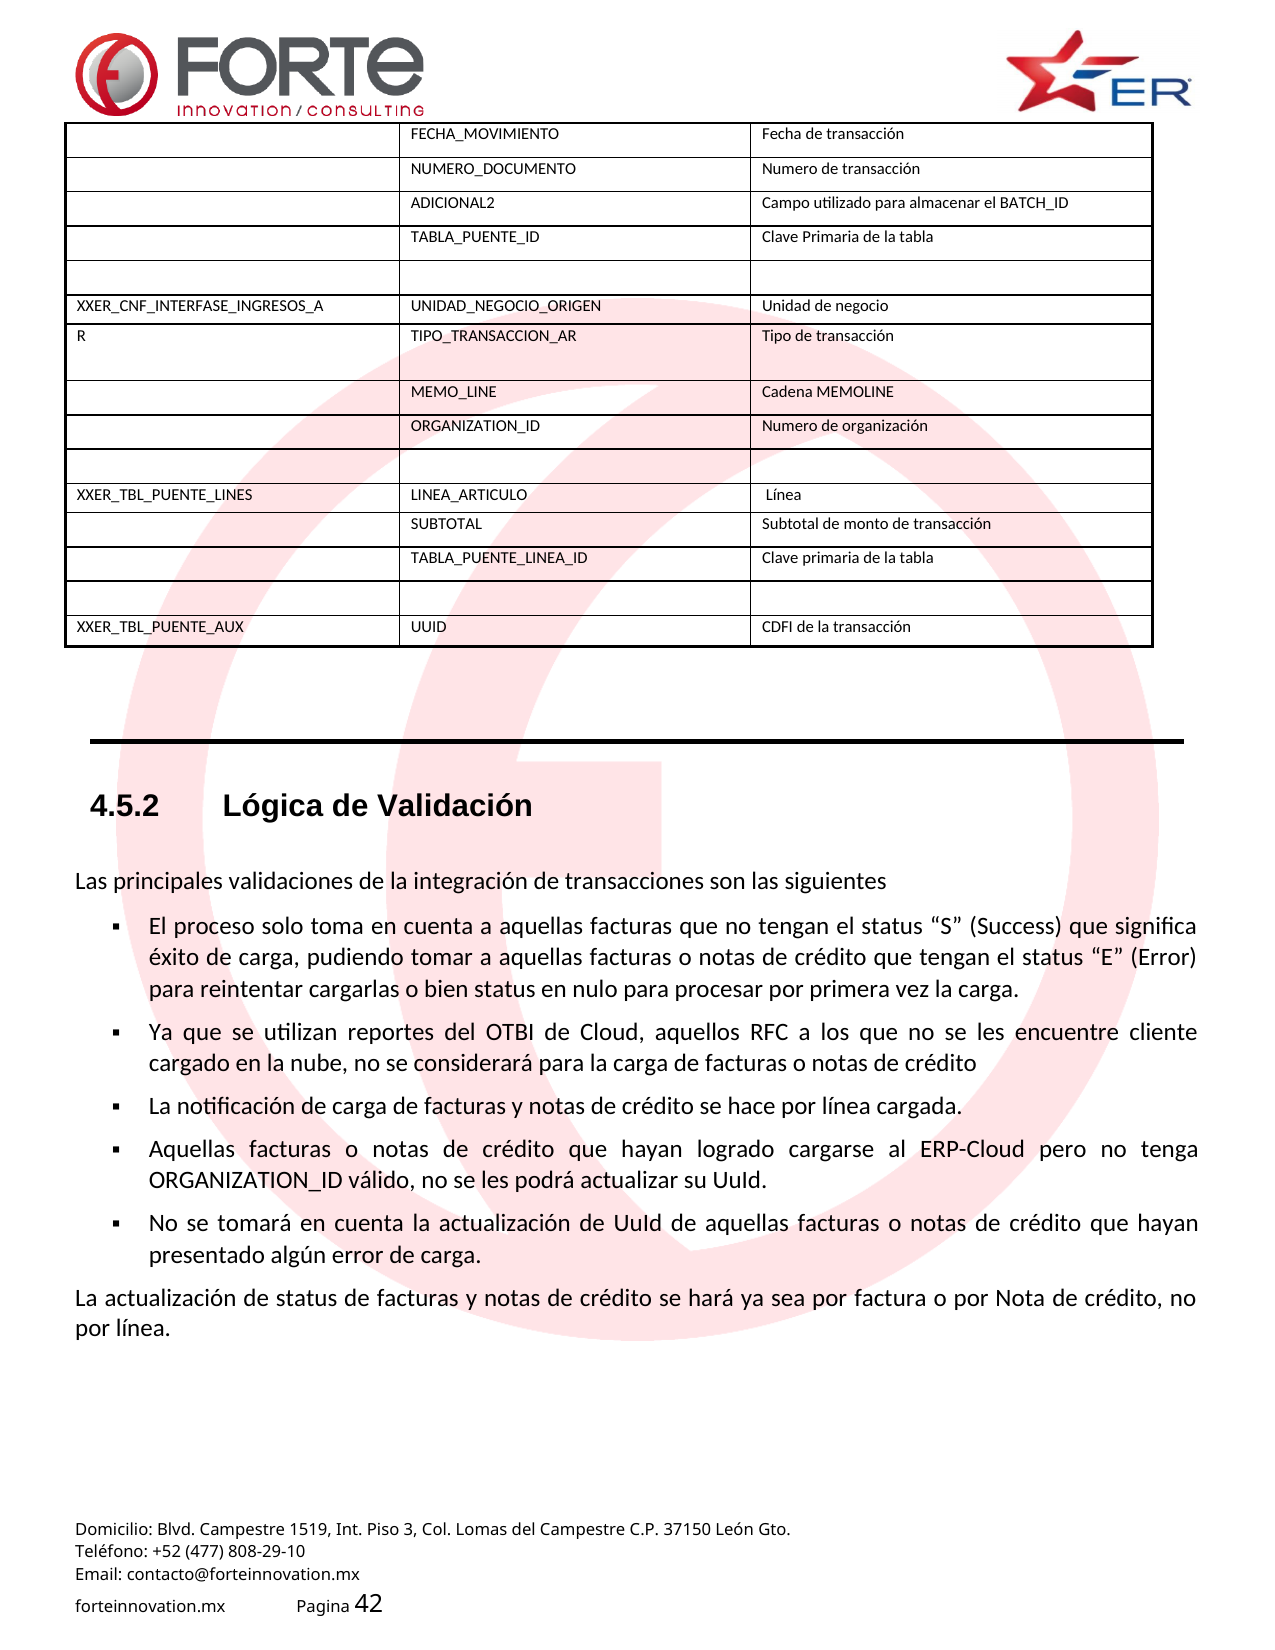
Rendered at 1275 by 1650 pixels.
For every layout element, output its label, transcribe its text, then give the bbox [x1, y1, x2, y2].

table_cell SUBTOTAL [400, 513, 750, 546]
picture [75, 33, 424, 116]
table_cell XXER_TBL_PUENTE_LINES [67, 484, 399, 512]
table_cell Cadena MEMOLINE [751, 381, 1151, 414]
table_cell [67, 261, 399, 294]
table_cell TIPO_TRANSACCION_AR [400, 325, 750, 379]
table_cell [67, 513, 399, 546]
table_cell [67, 582, 399, 615]
table_cell UNIDAD_NEGOCIO_ORIGEN [400, 296, 750, 323]
table_cell FECHA_MOVIMIENTO [400, 124, 750, 156]
table_cell [67, 227, 399, 259]
list La notificación de carga de facturas y notas de crédito se hace por línea cargada. [111, 1090, 1200, 1121]
text Las principales validaciones de la integración de transacciones son las siguientes [75, 865, 1200, 896]
table_cell [67, 381, 399, 414]
table_cell Clave Primaria de la tabla [751, 227, 1151, 259]
table_cell [67, 416, 399, 448]
text La actualización de status de facturas y notas de crédito se hará ya sea por factura o por Nota de crédito, no por línea. [75, 1282, 1200, 1343]
table_cell [67, 158, 399, 191]
table_cell ORGANIZATION_ID [400, 416, 750, 448]
list Aquellas facturas o notas de crédito que hayan logrado cargarse al ERP-Cloud pero no tenga ORGANIZATION_ID válido, no se les podrá actualizar su UuId. [111, 1133, 1200, 1195]
table_cell R [67, 325, 399, 379]
subtitle 4.5.2 Lógica de Validación [90, 787, 1200, 823]
table_cell UUID [400, 616, 750, 645]
table_cell ADICIONAL2 [400, 192, 750, 225]
table_cell MEMO_LINE [400, 381, 750, 414]
table_cell TABLA_PUENTE_LINEA_ID [400, 548, 750, 580]
table_cell Numero de organización [751, 416, 1151, 448]
table_cell [67, 192, 399, 225]
table_cell Clave primaria de la tabla [751, 548, 1151, 580]
picture [997, 28, 1200, 113]
table_cell [67, 548, 399, 580]
table_cell [751, 582, 1151, 615]
table_cell [751, 450, 1151, 483]
table_cell Subtotal de monto de transacción [751, 513, 1151, 546]
table_cell [67, 124, 399, 156]
table_cell Fecha de transacción [751, 124, 1151, 156]
table_cell Campo utilizado para almacenar el BATCH_ID [751, 192, 1151, 225]
table_cell [400, 261, 750, 294]
list Ya que se utilizan reportes del OTBI de Cloud, aquellos RFC a los que no se les encuentre cliente cargado en la nube, no se considerará para la carga de facturas o notas de crédito [111, 1016, 1200, 1078]
table_cell [400, 450, 750, 483]
list No se tomará en cuenta la actualización de UuId de aquellas facturas o notas de crédito que hayan presentado algún error de carga. [111, 1207, 1200, 1269]
table_cell Numero de transacción [751, 158, 1151, 191]
table_cell CDFI de la transacción [751, 616, 1151, 645]
table_cell XXER_TBL_PUENTE_AUX [67, 616, 399, 645]
table_cell LINEA_ARTICULO [400, 484, 750, 512]
table_cell TABLA_PUENTE_ID [400, 227, 750, 259]
table_cell [400, 582, 750, 615]
table_cell Unidad de negocio [751, 296, 1151, 323]
table_cell Línea [751, 484, 1151, 512]
list El proceso solo toma en cuenta a aquellas facturas que no tengan el status “S” (Success) que significa éxito de carga, pudiendo tomar a aquellas facturas o notas de crédito que tengan el status “E” (Error) para reintentar cargarlas o bien status en nulo para procesar por primera vez la carga. [111, 910, 1200, 1003]
table_cell NUMERO_DOCUMENTO [400, 158, 750, 191]
table_cell XXER_CNF_INTERFASE_INGRESOS_A [67, 296, 399, 323]
table_cell [67, 450, 399, 483]
table_cell Tipo de transacción [751, 325, 1151, 379]
table_cell [751, 261, 1151, 294]
